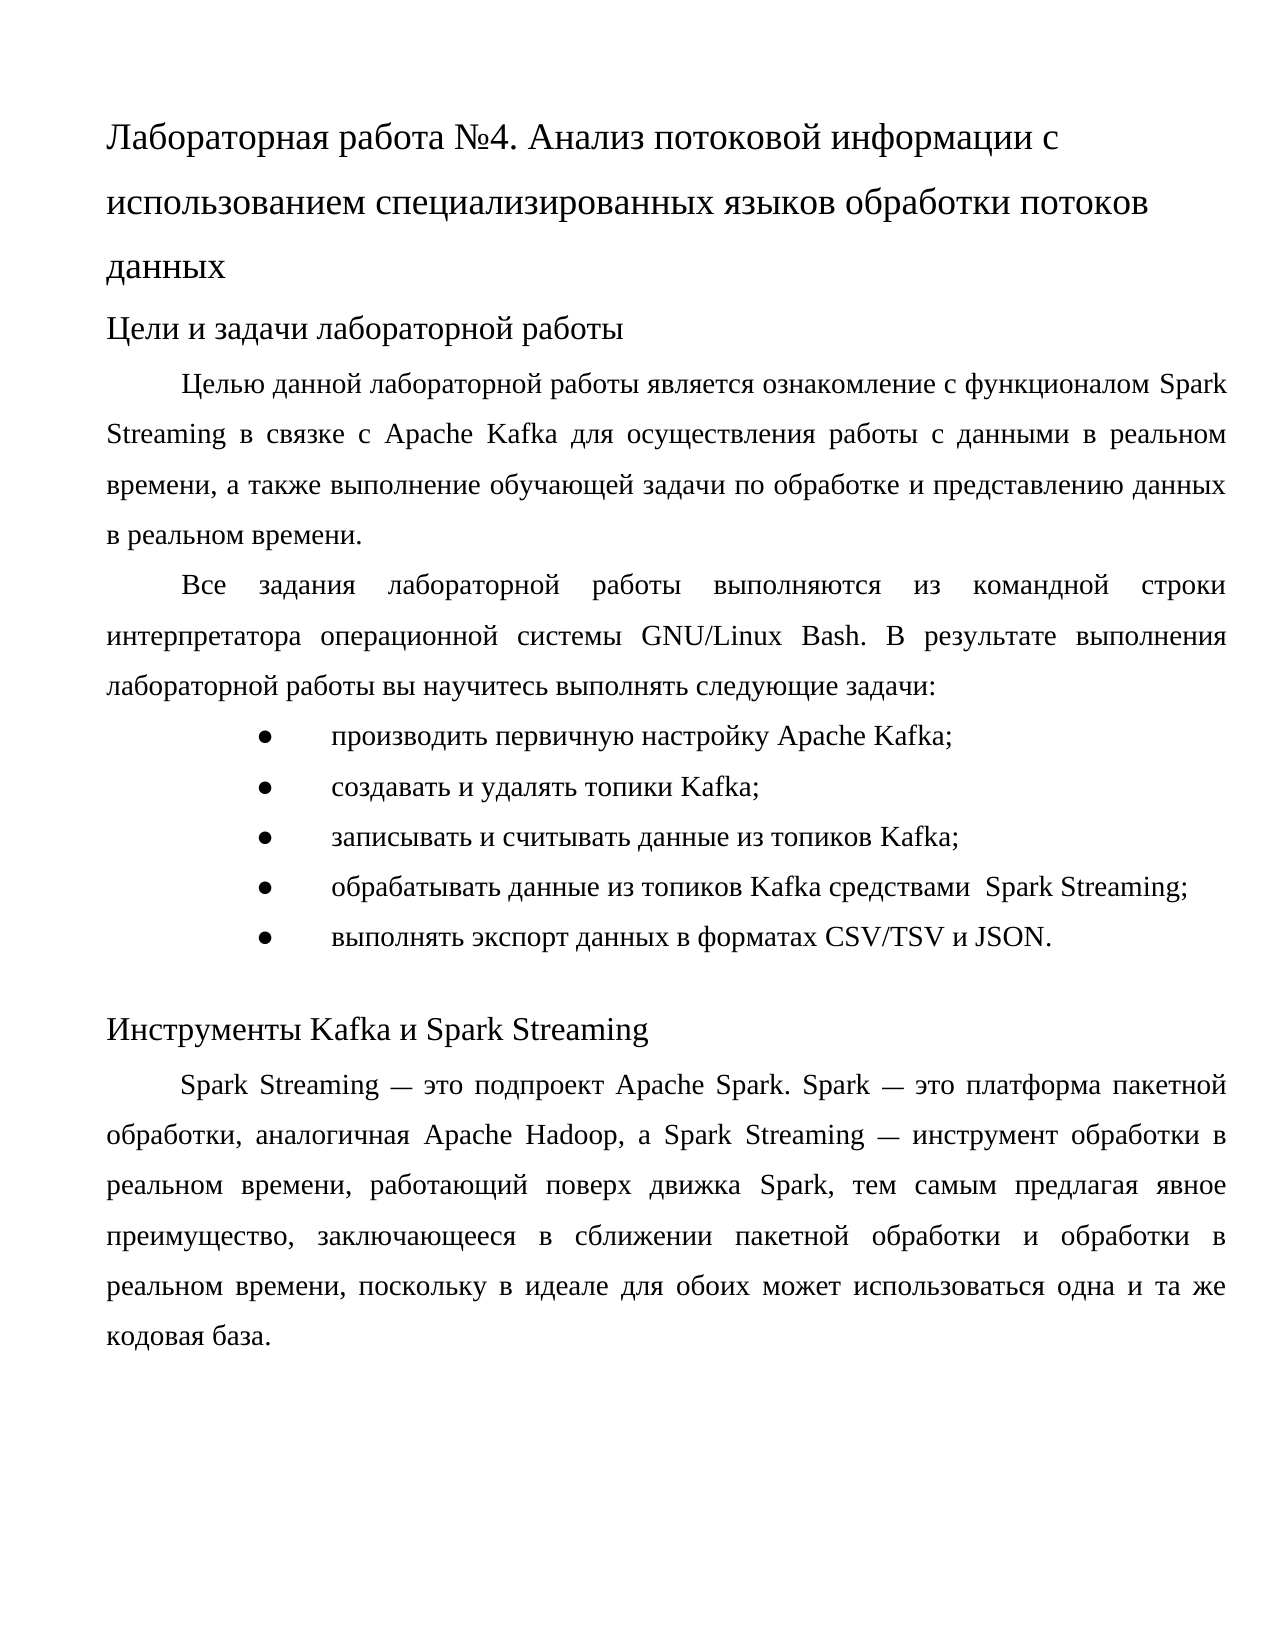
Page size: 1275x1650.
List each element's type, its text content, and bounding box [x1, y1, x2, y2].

subtitle Лабораторная работа №4. Анализ потоковой информации с использованием специализированных языков обработки потоков данных [106, 114, 1227, 287]
subtitle Цели и задачи лабораторной работы [106, 309, 1227, 347]
text Все задания лабораторной работы выполняются из командной строки интерпретатора операционной системы GNU/Linux Bash. В результате выполнения лабораторной работы вы научитесь выполнять следующие задачи: [106, 567, 1227, 702]
text ● создавать и удалять топики Kafka; [256, 769, 1227, 802]
text Spark Streaming — это подпроект Apache Spark. Spark — это платформа пакетной обработки, аналогичная Apache Hadoop, а Spark Streaming — инструмент обработки в реальном времени, работающий поверх движка Spark, тем самым предлагая явное преимущество, заключающееся в сближении пакетной обработки и обработки в реальном времени, поскольку в идеале для обоих может использоваться одна и та же кодовая база. [106, 1067, 1227, 1352]
text ● выполнять экспорт данных в форматах CSV/TSV и JSON. [256, 919, 1227, 953]
text ● обрабатывать данные из топиков Kafka средствами Spark Streaming; [256, 869, 1227, 903]
text ● записывать и считывать данные из топиков Kafka; [256, 819, 1227, 852]
subtitle Инструменты Kafka и Spark Streaming [106, 1009, 1227, 1048]
text ● производить первичную настройку Apache Kafka; [256, 718, 1227, 752]
text Целью данной лабораторной работы является ознакомление с функционалом Spark Streaming в связке с Apache Kafka для осуществления работы с данными в реальном времени, а также выполнение обучающей задачи по обработке и представлению данных в реальном времени. [106, 366, 1227, 551]
